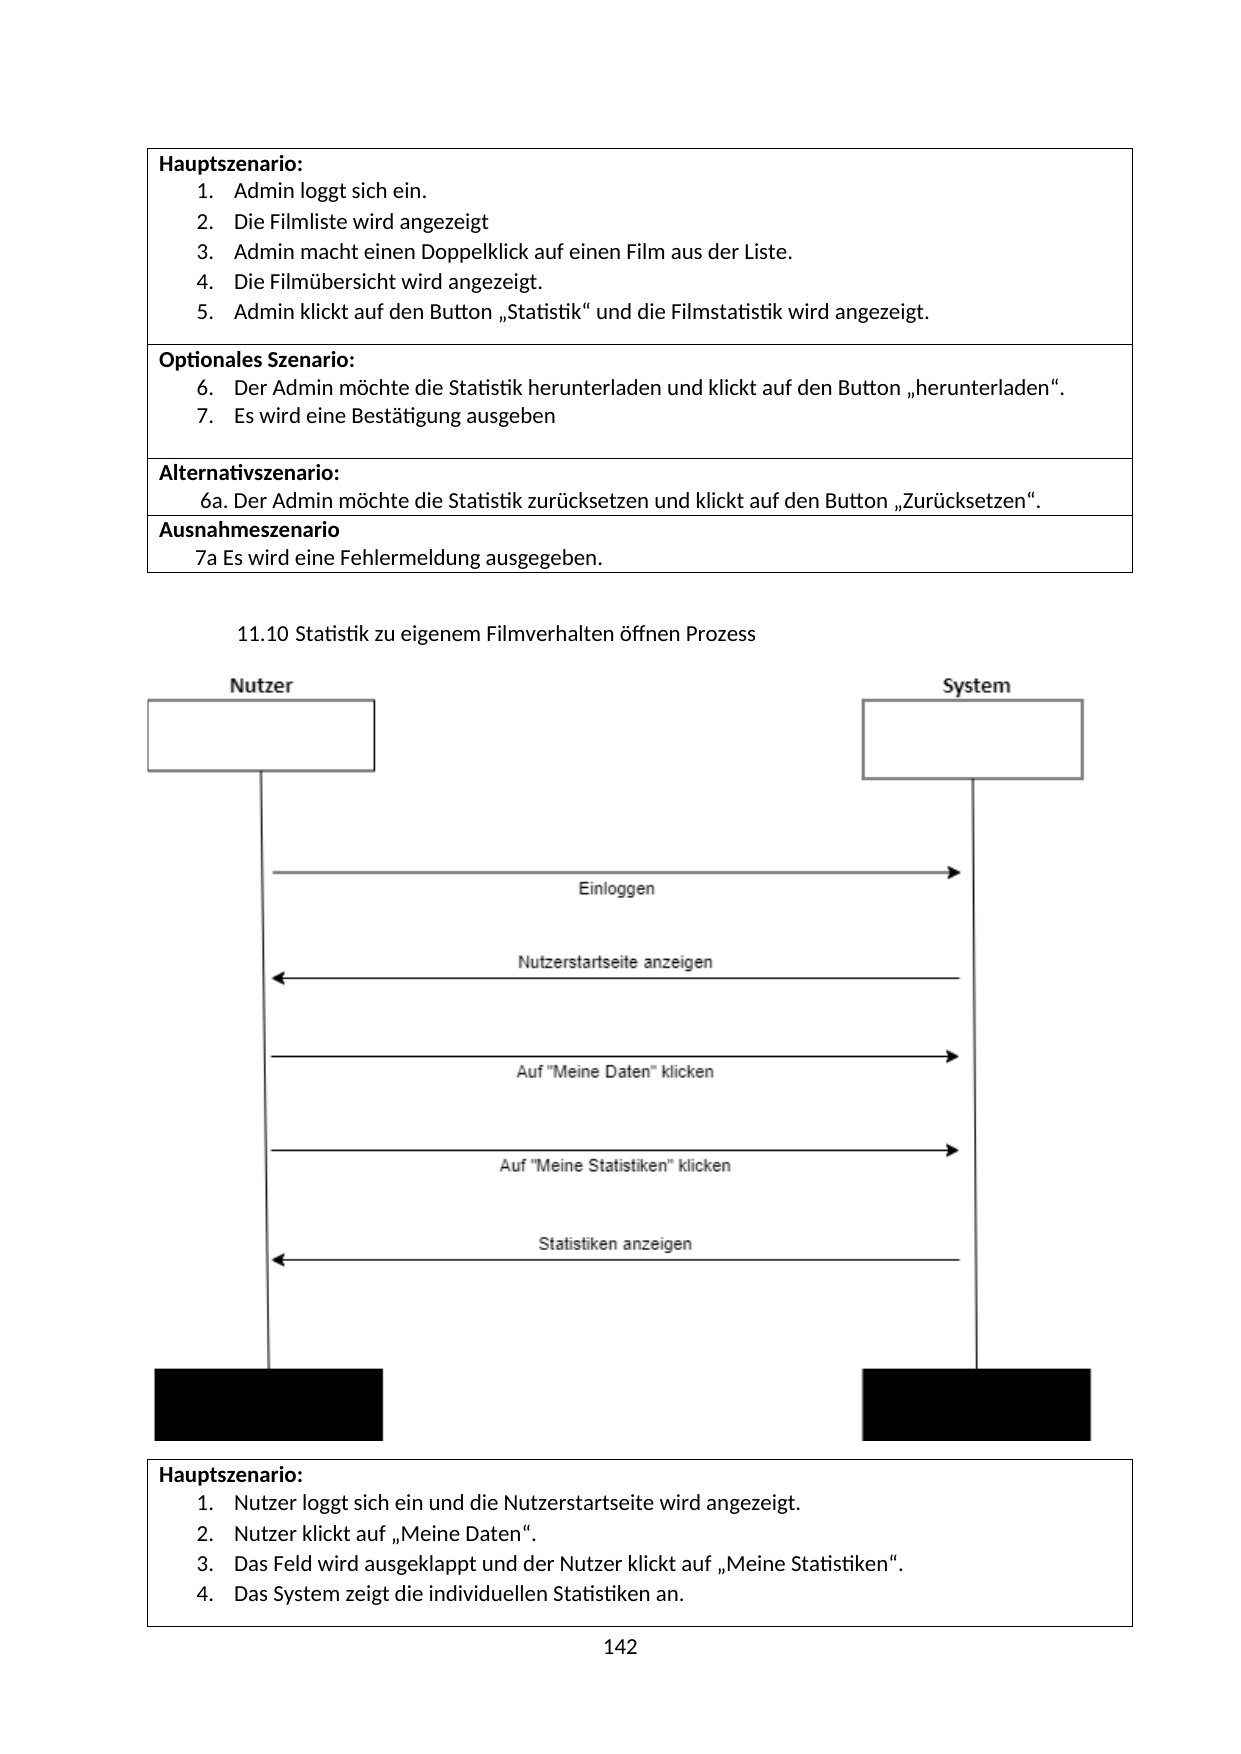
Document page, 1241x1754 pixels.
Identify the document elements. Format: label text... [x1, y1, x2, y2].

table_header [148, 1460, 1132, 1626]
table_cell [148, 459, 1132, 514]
list Statistik zu eigenem Filmverhalten öffnen Prozess [236, 619, 1093, 647]
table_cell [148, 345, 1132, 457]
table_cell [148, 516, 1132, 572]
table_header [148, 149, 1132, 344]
picture [147, 649, 1092, 1441]
